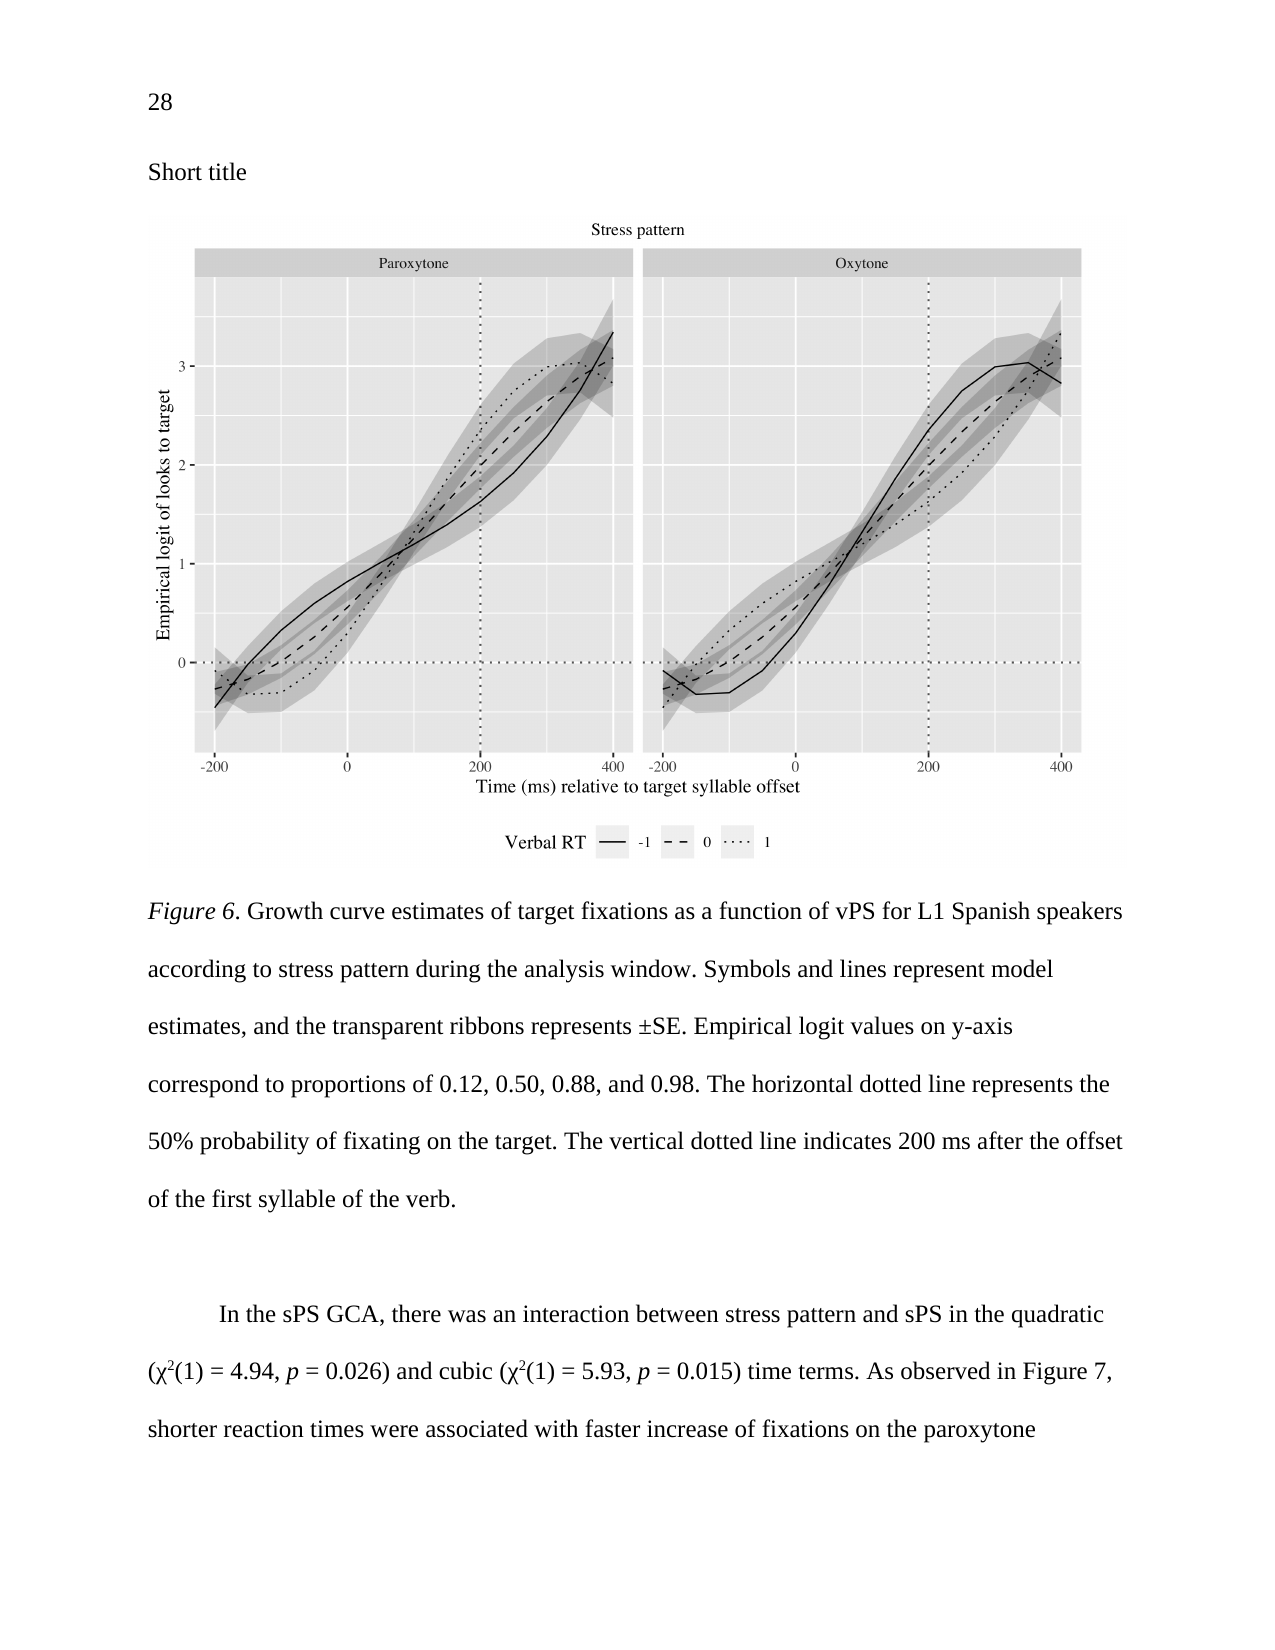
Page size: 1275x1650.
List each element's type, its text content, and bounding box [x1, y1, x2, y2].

text Figure 6. Growth curve estimates of target fixations as a function of vPS for L1 Spanish speakers according to stress pattern during the analysis window. Symbols and lines represent model estimates, and the transparent ribbons represents ±SE. Empirical logit values on y-axis correspond to proportions of 0.12, 0.50, 0.88, and 0.98. The horizontal dotted line represents the 50% probability of fixating on the target. The vertical dotted line indicates 200 ms after the offset of the first syllable of the verb. [148, 896, 1127, 1213]
picture [147, 215, 1127, 868]
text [148, 1299, 1127, 1443]
